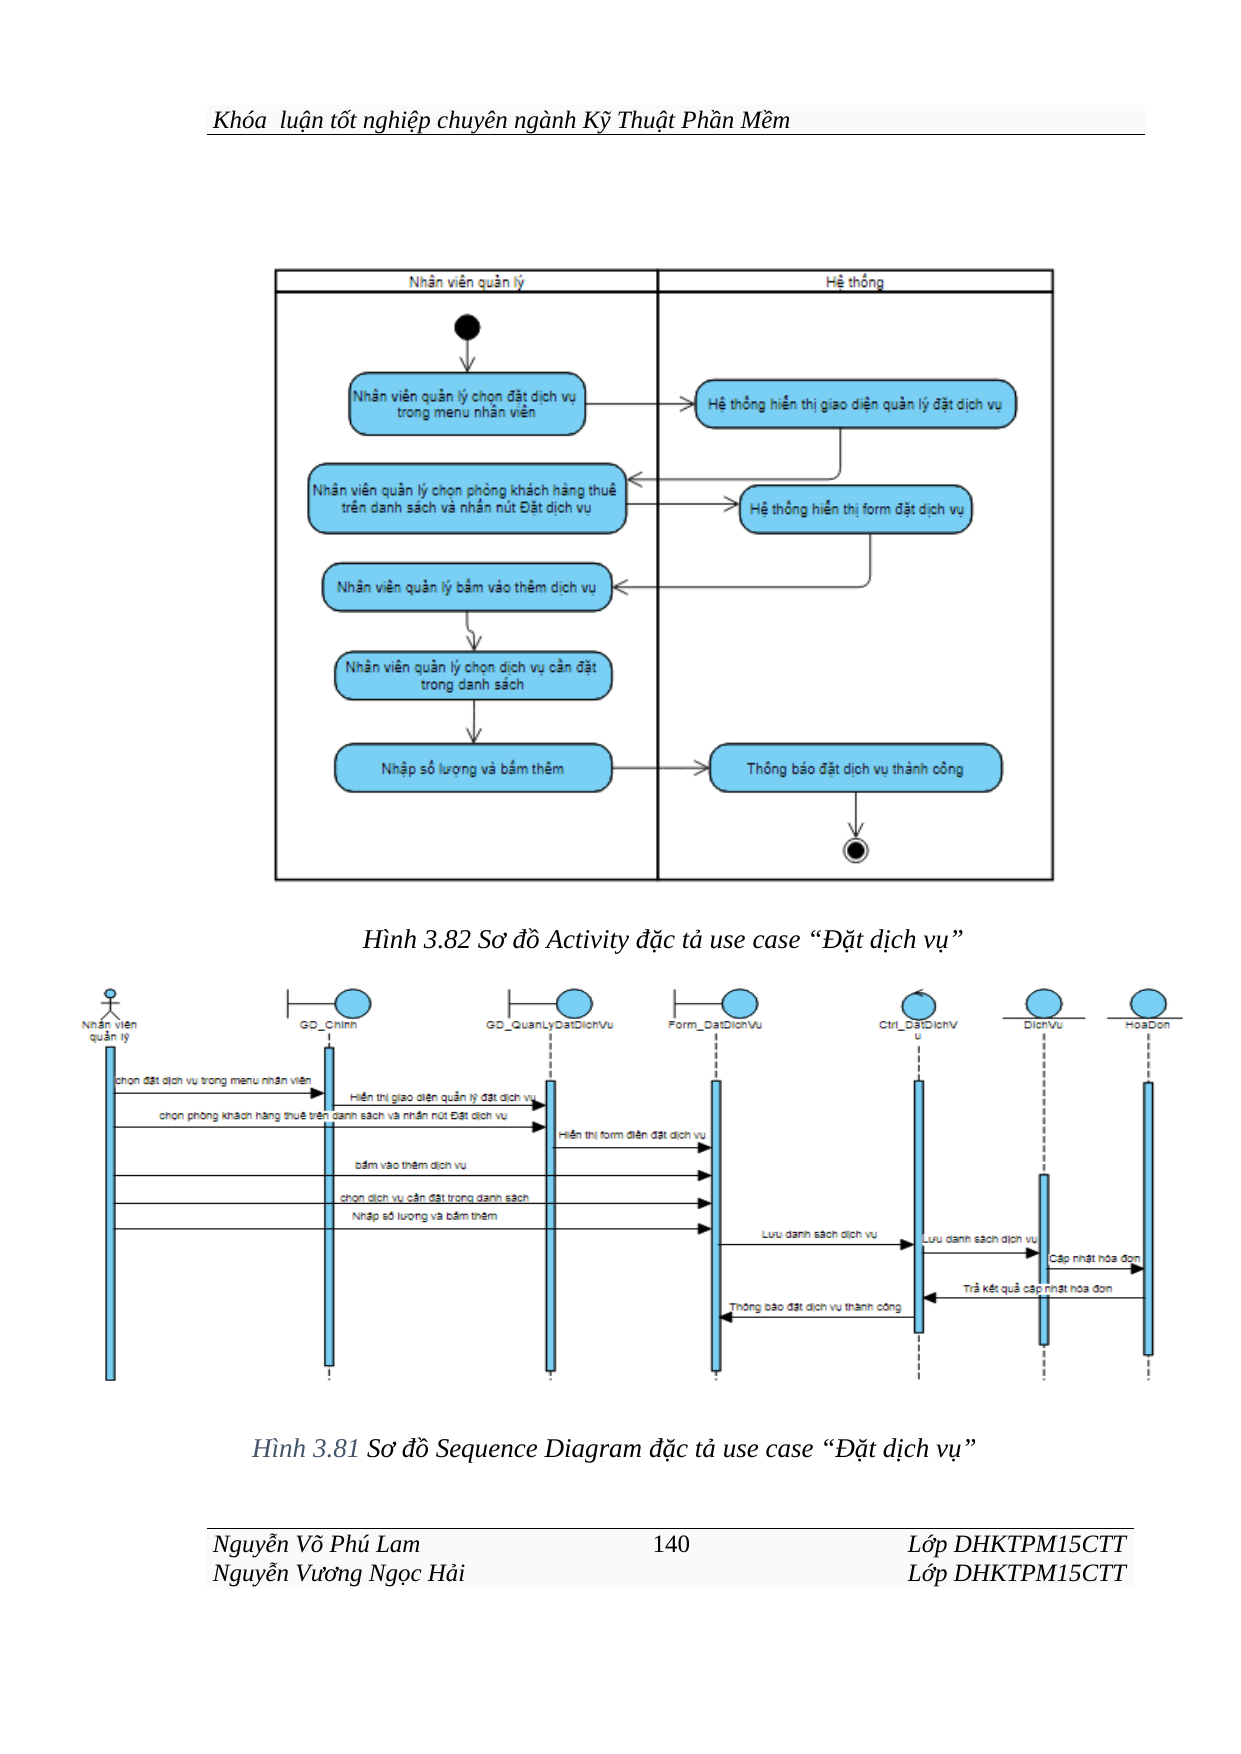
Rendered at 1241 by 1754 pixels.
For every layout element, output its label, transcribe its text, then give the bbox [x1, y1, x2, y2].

picture [253, 239, 1076, 901]
picture [79, 968, 1182, 1413]
